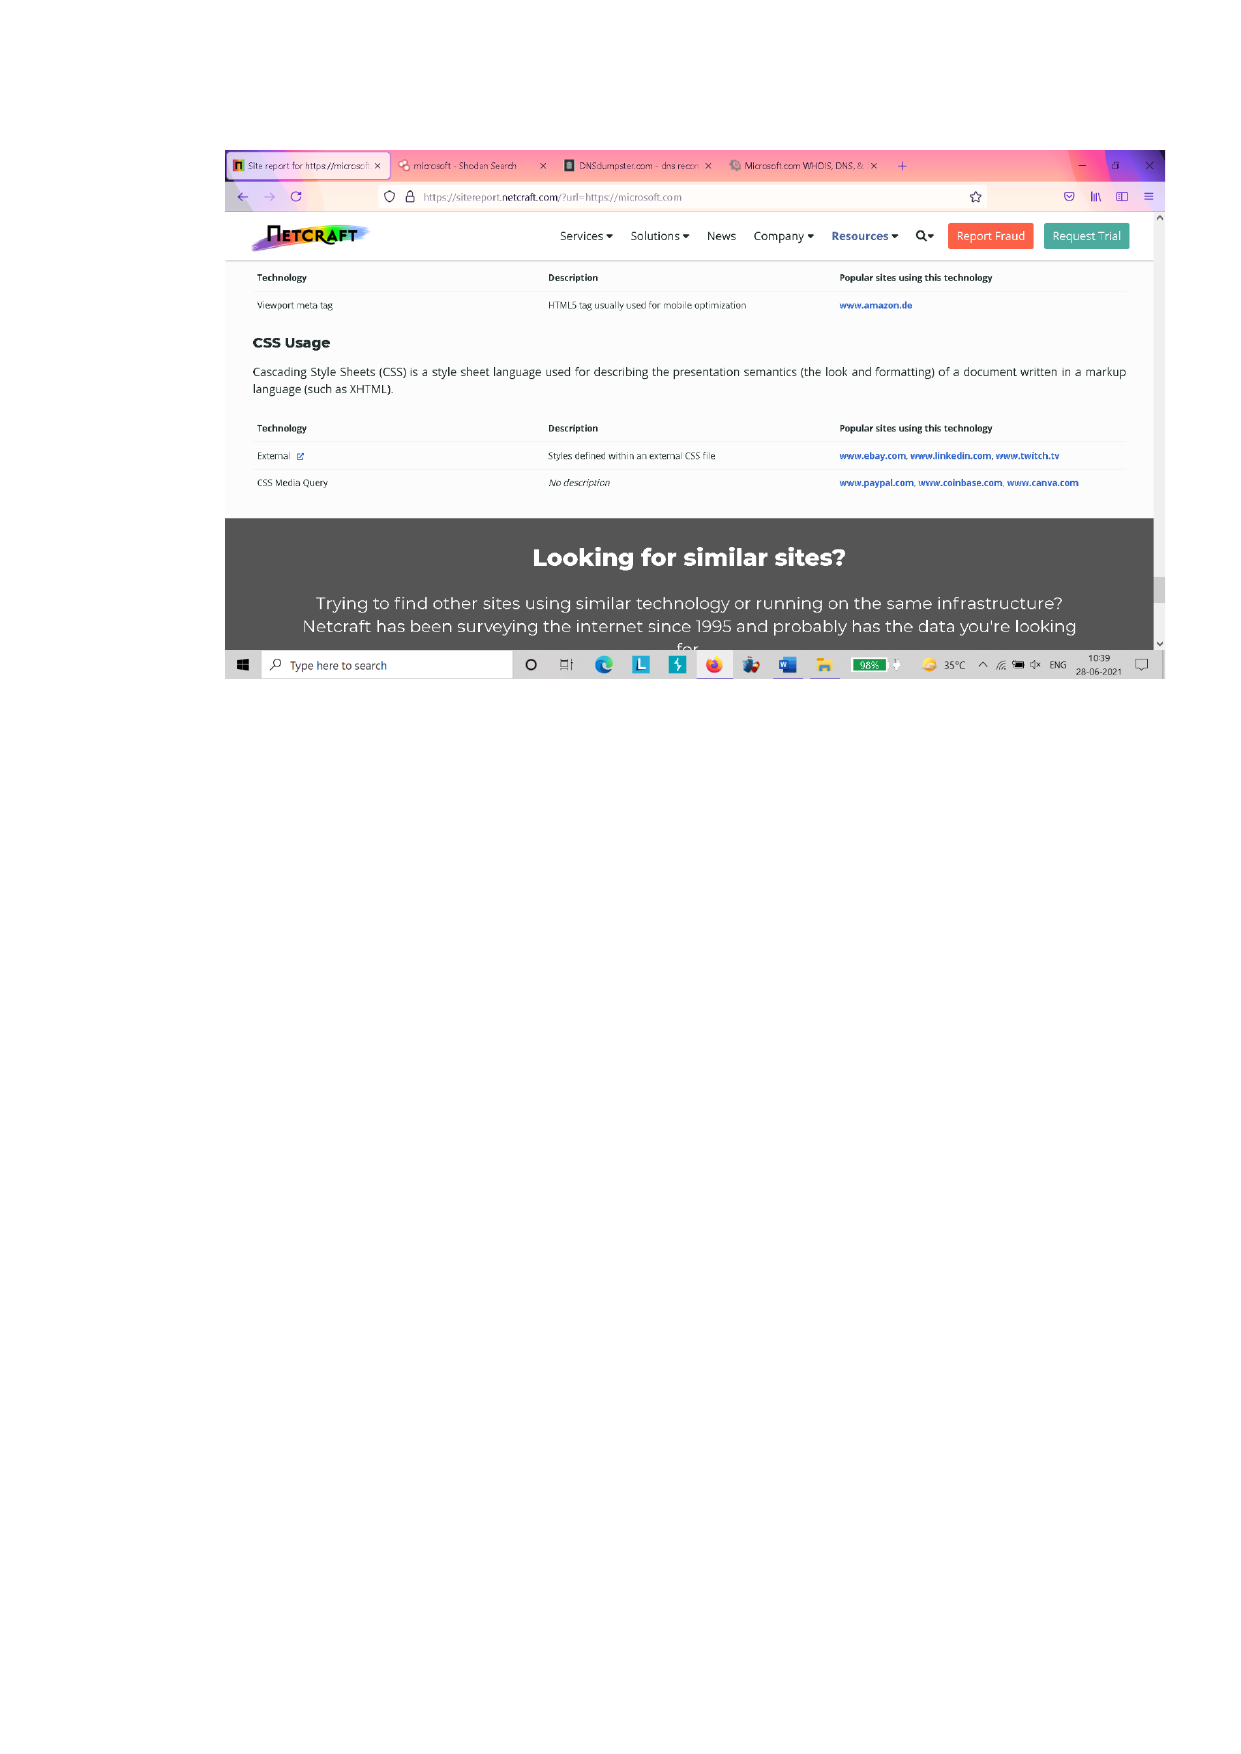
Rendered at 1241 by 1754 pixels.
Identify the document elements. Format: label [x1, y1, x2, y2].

picture [225, 150, 1166, 679]
